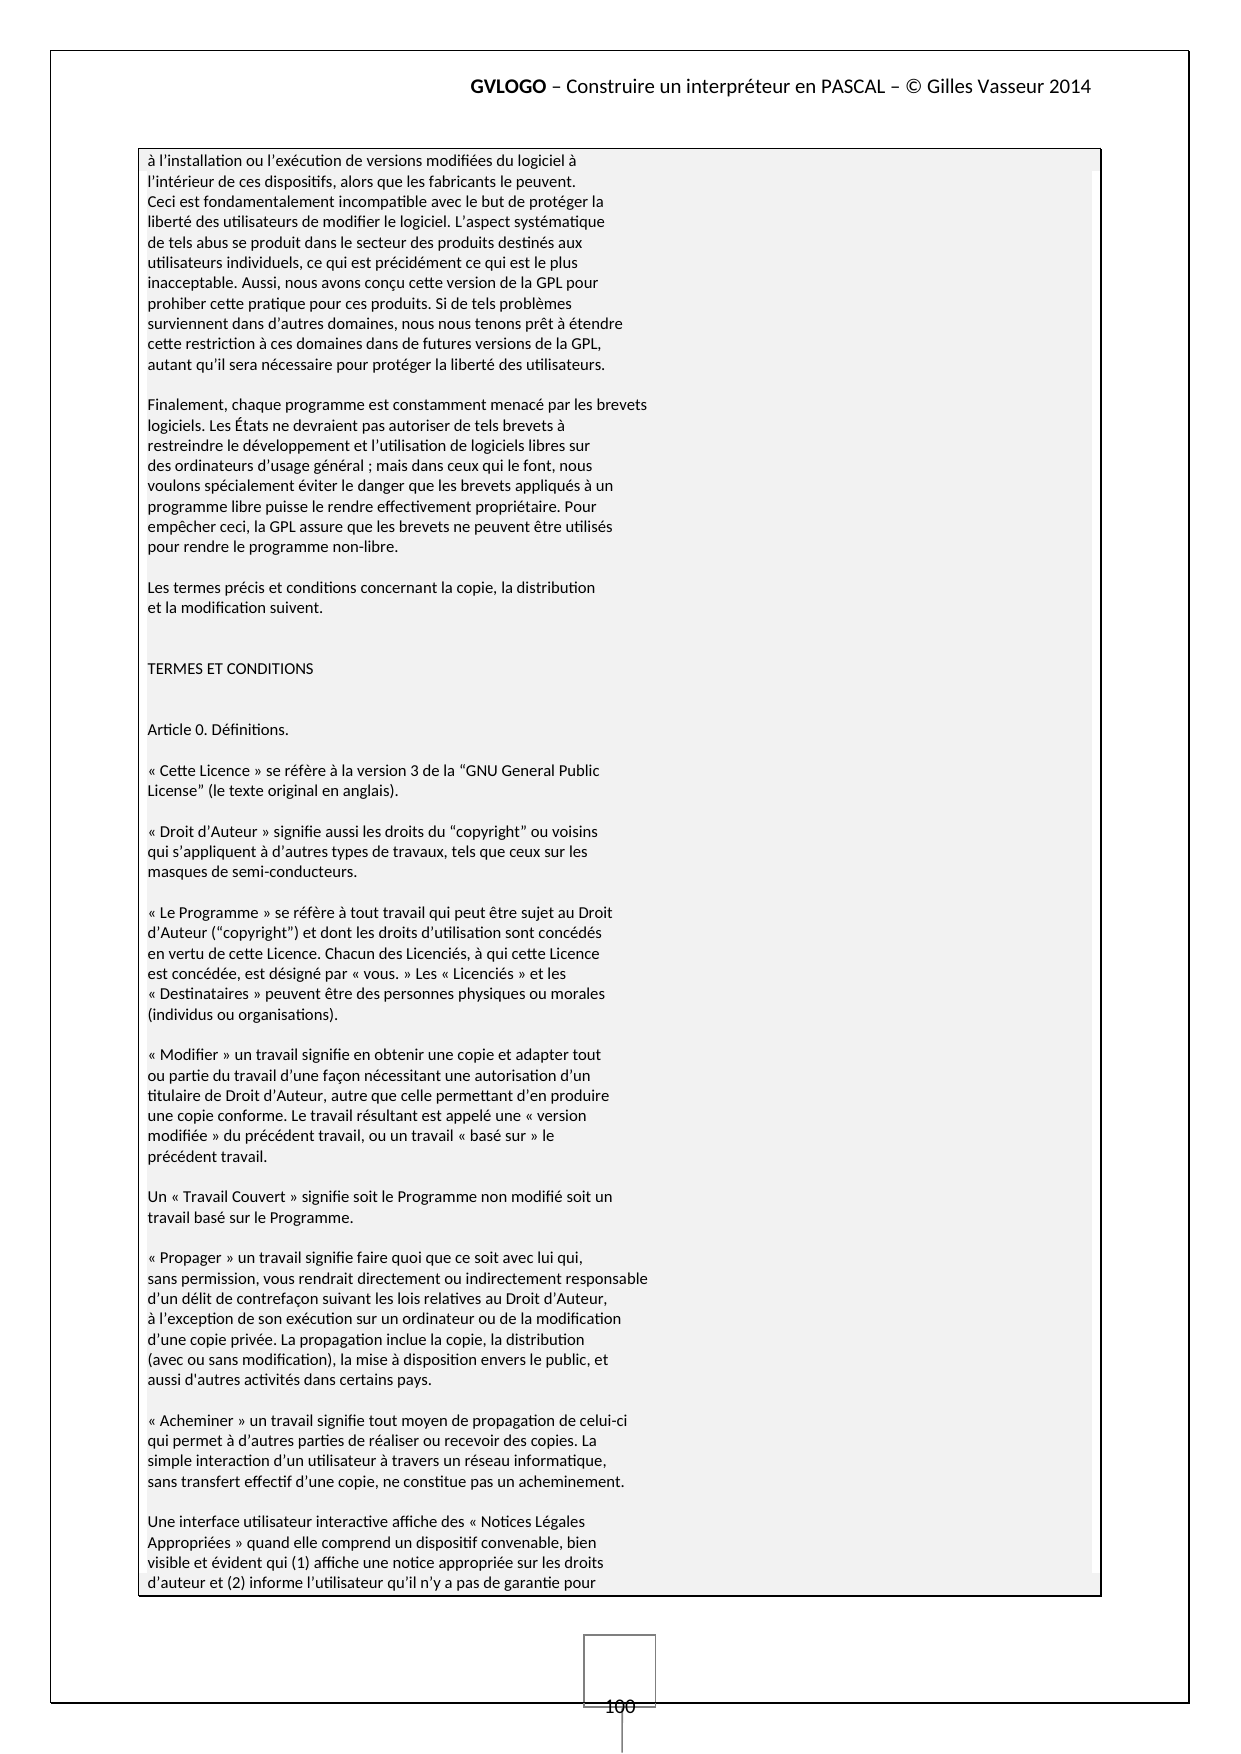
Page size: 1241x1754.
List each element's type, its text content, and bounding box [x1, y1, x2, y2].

text restreindre le développement et l’utilisation de logiciels libres sur [147, 435, 1092, 455]
text simple interaction d’un utilisateur à travers un réseau informatique, [147, 1451, 1092, 1471]
text en vertu de cette Licence. Chacun des Licenciés, à qui cette Licence [147, 943, 1092, 963]
text (avec ou sans modification), la mise à disposition envers le public, et [147, 1349, 1092, 1369]
text utilisateurs individuels, ce qui est précidément ce qui est le plus [147, 252, 1092, 273]
text « Propager » un travail signifie faire quoi que ce soit avec lui qui, [147, 1248, 1092, 1268]
text « Droit d’Auteur » signifie aussi les droits du “copyright” ou voisins [147, 821, 1092, 841]
text d’Auteur (“copyright”) et dont les droits d’utilisation sont concédés [147, 923, 1092, 943]
text Article 0. Définitions. [147, 719, 1092, 740]
text voulons spécialement éviter le danger que les brevets appliqués à un [147, 476, 1092, 496]
text et la modification suivent. [147, 598, 1092, 618]
text qui s’appliquent à d’autres types de travaux, tels que ceux sur les [147, 841, 1092, 862]
text programme libre puisse le rendre effectivement propriétaire. Pour [147, 496, 1092, 516]
text « Destinataires » peuvent être des personnes physiques ou morales [147, 983, 1092, 1004]
text modifiée » du précédent travail, ou un travail « basé sur » le [147, 1126, 1092, 1146]
text prohiber cette pratique pour ces produits. Si de tels problèmes [147, 293, 1092, 313]
text empêcher ceci, la GPL assure que les brevets ne peuvent être utilisés [147, 516, 1092, 537]
text travail basé sur le Programme. [147, 1207, 1092, 1227]
text (individus ou organisations). [147, 1004, 1092, 1024]
text sans transfert effectif d’une copie, ne constitue pas un acheminement. [147, 1471, 1092, 1491]
text « Acheminer » un travail signifie tout moyen de propagation de celui-ci [147, 1410, 1092, 1430]
text masques de semi-conducteurs. [147, 862, 1092, 882]
text sans permission, vous rendrait directement ou indirectement responsable [147, 1268, 1092, 1288]
text précédent travail. [147, 1146, 1092, 1166]
text Appropriées » quand elle comprend un dispositif convenable, bien [147, 1532, 1092, 1552]
text Ceci est fondamentalement incompatible avec le but de protéger la [147, 191, 1092, 212]
text pour rendre le programme non-libre. [147, 537, 1092, 557]
text aussi d'autres activités dans certains pays. [147, 1369, 1092, 1390]
text visible et évident qui (1) affiche une notice appropriée sur les droits [147, 1552, 1092, 1569]
text liberté des utilisateurs de modifier le logiciel. L’aspect systématique [147, 212, 1092, 232]
text d’un délit de contrefaçon suivant les lois relatives au Droit d’Auteur, [147, 1288, 1092, 1308]
text Une interface utilisateur interactive affiche des « Notices Légales [147, 1512, 1092, 1532]
text est concédée, est désigné par « vous. » Les « Licenciés » et les [147, 963, 1092, 983]
text une copie conforme. Le travail résultant est appelé une « version [147, 1105, 1092, 1126]
text autant qu’il sera nécessaire pour protéger la liberté des utilisateurs. [147, 354, 1092, 374]
text Un « Travail Couvert » signifie soit le Programme non modifié soit un [147, 1187, 1092, 1207]
text qui permet à d’autres parties de réaliser ou recevoir des copies. La [147, 1430, 1092, 1451]
text ou partie du travail d’une façon nécessitant une autorisation d’un [147, 1065, 1092, 1085]
text à l’installation ou l’exécution de versions modifiées du logiciel à [139, 149, 1100, 171]
text l’intérieur de ces dispositifs, alors que les fabricants le peuvent. [147, 171, 1092, 191]
text d’une copie privée. La propagation inclue la copie, la distribution [147, 1329, 1092, 1349]
text titulaire de Droit d’Auteur, autre que celle permettant d’en produire [147, 1085, 1092, 1105]
text « Le Programme » se réfère à tout travail qui peut être sujet au Droit [147, 902, 1092, 923]
text des ordinateurs d’usage général ; mais dans ceux qui le font, nous [147, 455, 1092, 476]
text « Modifier » un travail signifie en obtenir une copie et adapter tout [147, 1044, 1092, 1065]
text Les termes précis et conditions concernant la copie, la distribution [147, 577, 1092, 598]
text TERMES ET CONDITIONS [147, 658, 1092, 679]
text Finalement, chaque programme est constamment menacé par les brevets [147, 394, 1092, 415]
text à l’exception de son exécution sur un ordinateur ou de la modification [147, 1308, 1092, 1329]
text logiciels. Les États ne devraient pas autoriser de tels brevets à [147, 415, 1092, 435]
text d’auteur et (2) informe l’utilisateur qu’il n’y a pas de garantie pour [139, 1569, 1100, 1595]
text License” (le texte original en anglais). [147, 780, 1092, 801]
text surviennent dans d’autres domaines, nous nous tenons prêt à étendre [147, 313, 1092, 333]
text « Cette Licence » se réfère à la version 3 de la “GNU General Public [147, 760, 1092, 780]
text cette restriction à ces domaines dans de futures versions de la GPL, [147, 333, 1092, 354]
text inacceptable. Aussi, nous avons conçu cette version de la GPL pour [147, 273, 1092, 293]
text de tels abus se produit dans le secteur des produits destinés aux [147, 232, 1092, 252]
